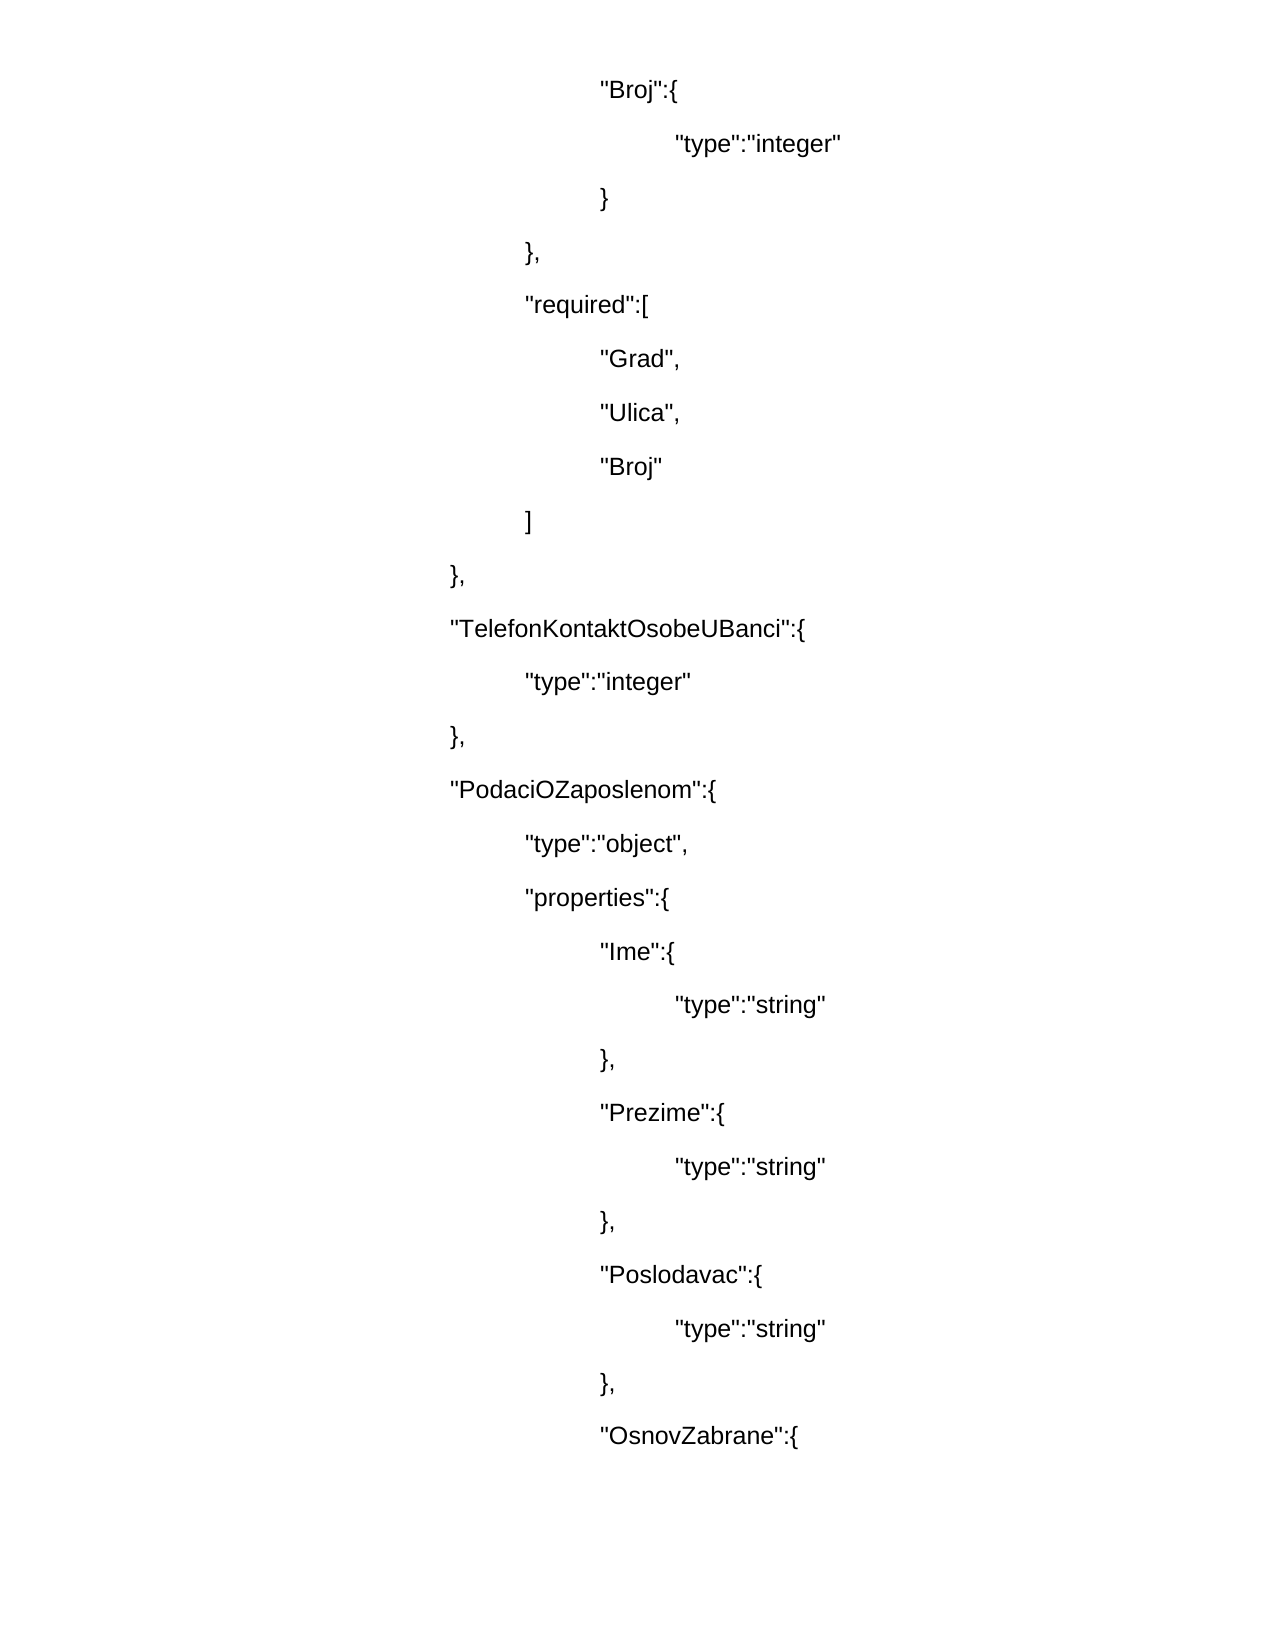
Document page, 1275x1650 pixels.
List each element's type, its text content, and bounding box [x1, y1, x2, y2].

text "PodaciOZaposlenom":{ [150, 775, 1125, 804]
text "Ulica", [150, 398, 1125, 427]
text "TelefonKontaktOsobeUBanci":{ [150, 613, 1125, 642]
text "required":[ [150, 290, 1125, 319]
text "type":"integer" [150, 667, 1125, 696]
text }, [150, 1044, 1125, 1073]
text }, [150, 721, 1125, 750]
text "properties":{ [150, 883, 1125, 912]
text } [150, 183, 1125, 211]
text "Grad", [150, 344, 1125, 373]
text "Ime":{ [150, 937, 1125, 965]
text "type":"string" [150, 1152, 1125, 1181]
text }, [150, 560, 1125, 588]
text "type":"string" [150, 1314, 1125, 1342]
text "type":"object", [150, 829, 1125, 858]
text "type":"string" [150, 991, 1125, 1019]
text "Poslodavac":{ [150, 1260, 1125, 1288]
text }, [150, 237, 1125, 265]
text "Prezime":{ [150, 1098, 1125, 1127]
text "OsnovZabrane":{ [150, 1421, 1125, 1450]
text "Broj":{ [150, 75, 1125, 104]
text "type":"integer" [150, 129, 1125, 158]
text }, [150, 1367, 1125, 1396]
text }, [150, 1206, 1125, 1235]
text "Broj" [150, 452, 1125, 481]
text ] [150, 506, 1125, 534]
